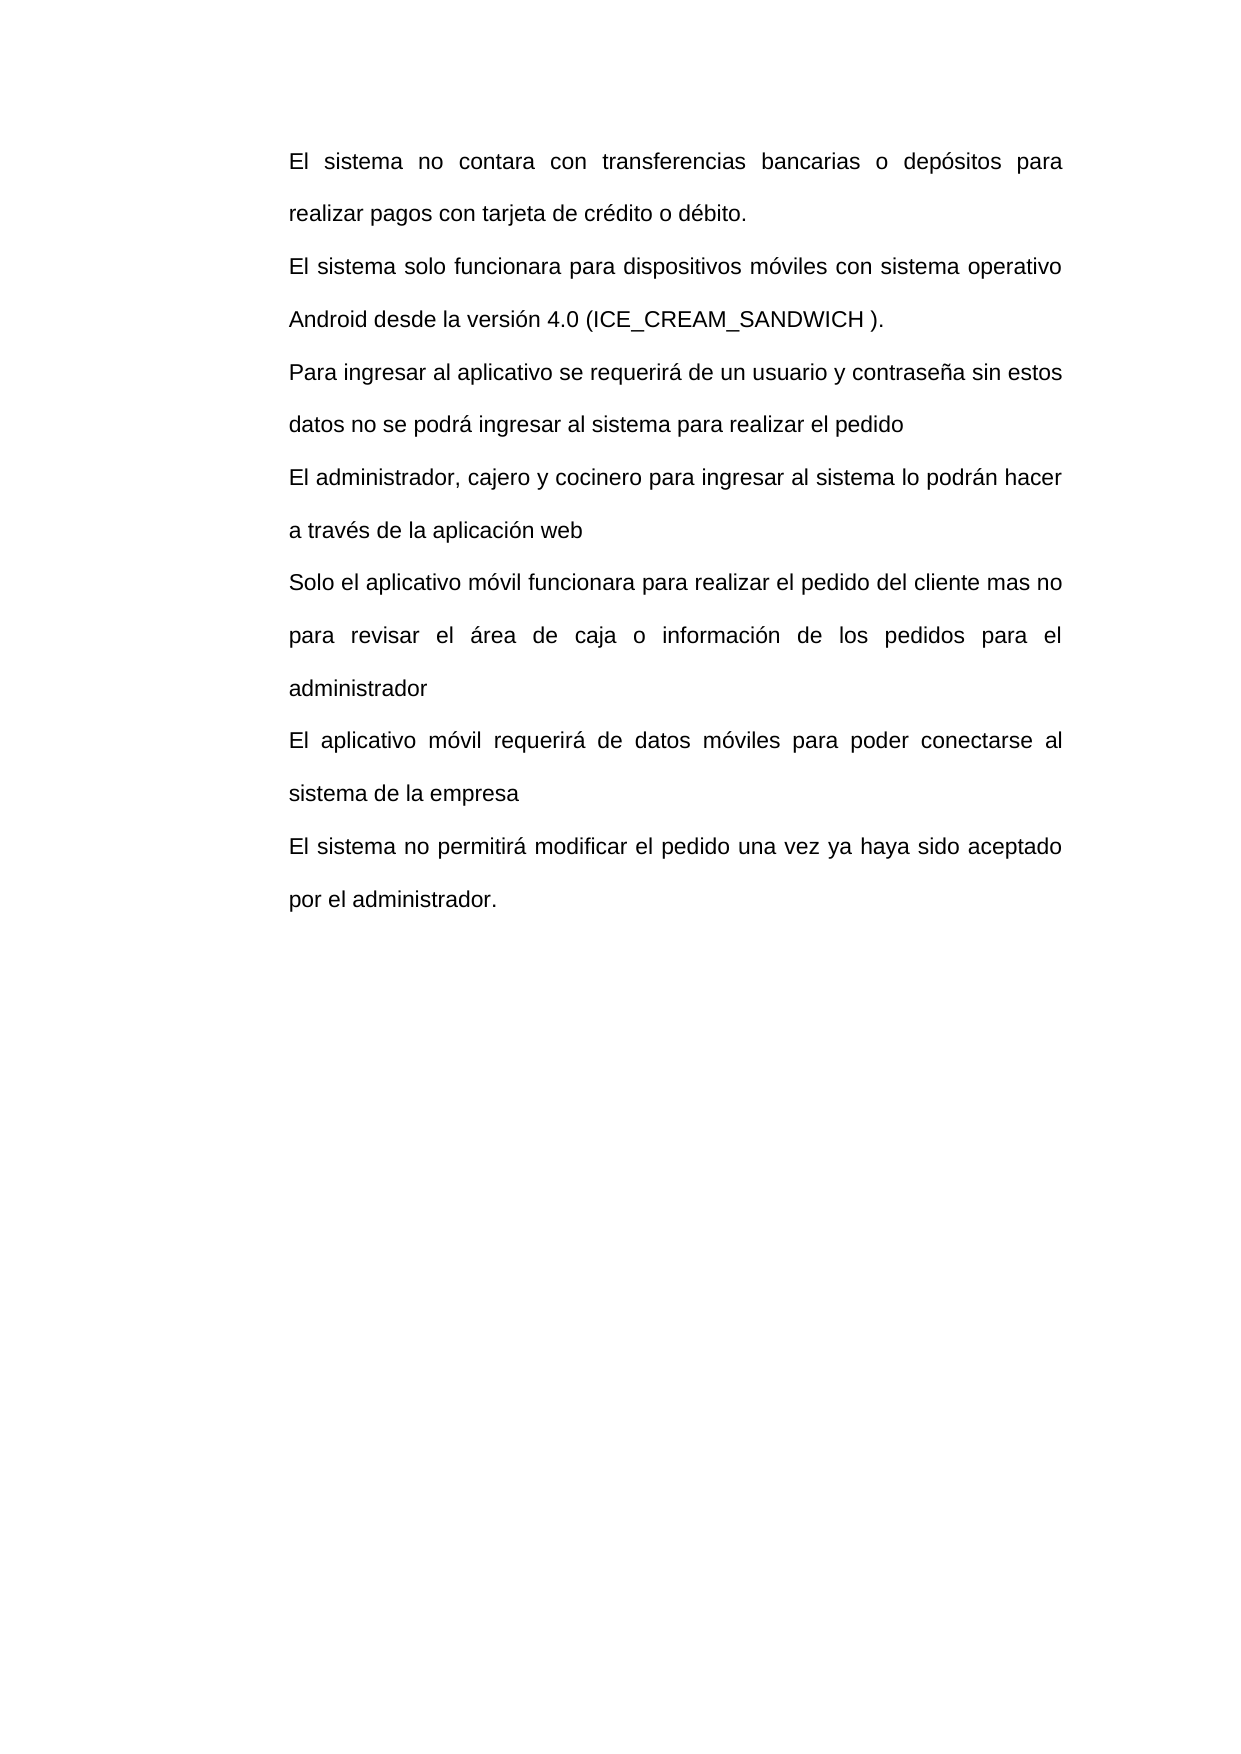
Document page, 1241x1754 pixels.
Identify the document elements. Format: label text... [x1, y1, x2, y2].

text Solo el aplicativo móvil funcionara para realizar el pedido del cliente mas no para revisar el área de caja o información de los pedidos para el administrador [288, 569, 1063, 701]
text El sistema no permitirá modificar el pedido una vez ya haya sido aceptado por el administrador. [288, 833, 1063, 912]
text El sistema no contara con transferencias bancarias o depósitos para realizar pagos con tarjeta de crédito o débito. [288, 148, 1063, 227]
text Para ingresar al aplicativo se requerirá de un usuario y contraseña sin estos datos no se podrá ingresar al sistema para realizar el pedido [288, 358, 1063, 437]
text El administrador, cajero y cocinero para ingresar al sistema lo podrán hacer a través de la aplicación web [288, 464, 1063, 543]
text El sistema solo funcionara para dispositivos móviles con sistema operativo Android desde la versión 4.0 (ICE_CREAM_SANDWICH ). [288, 253, 1063, 332]
text El aplicativo móvil requerirá de datos móviles para poder conectarse al sistema de la empresa [288, 727, 1063, 806]
